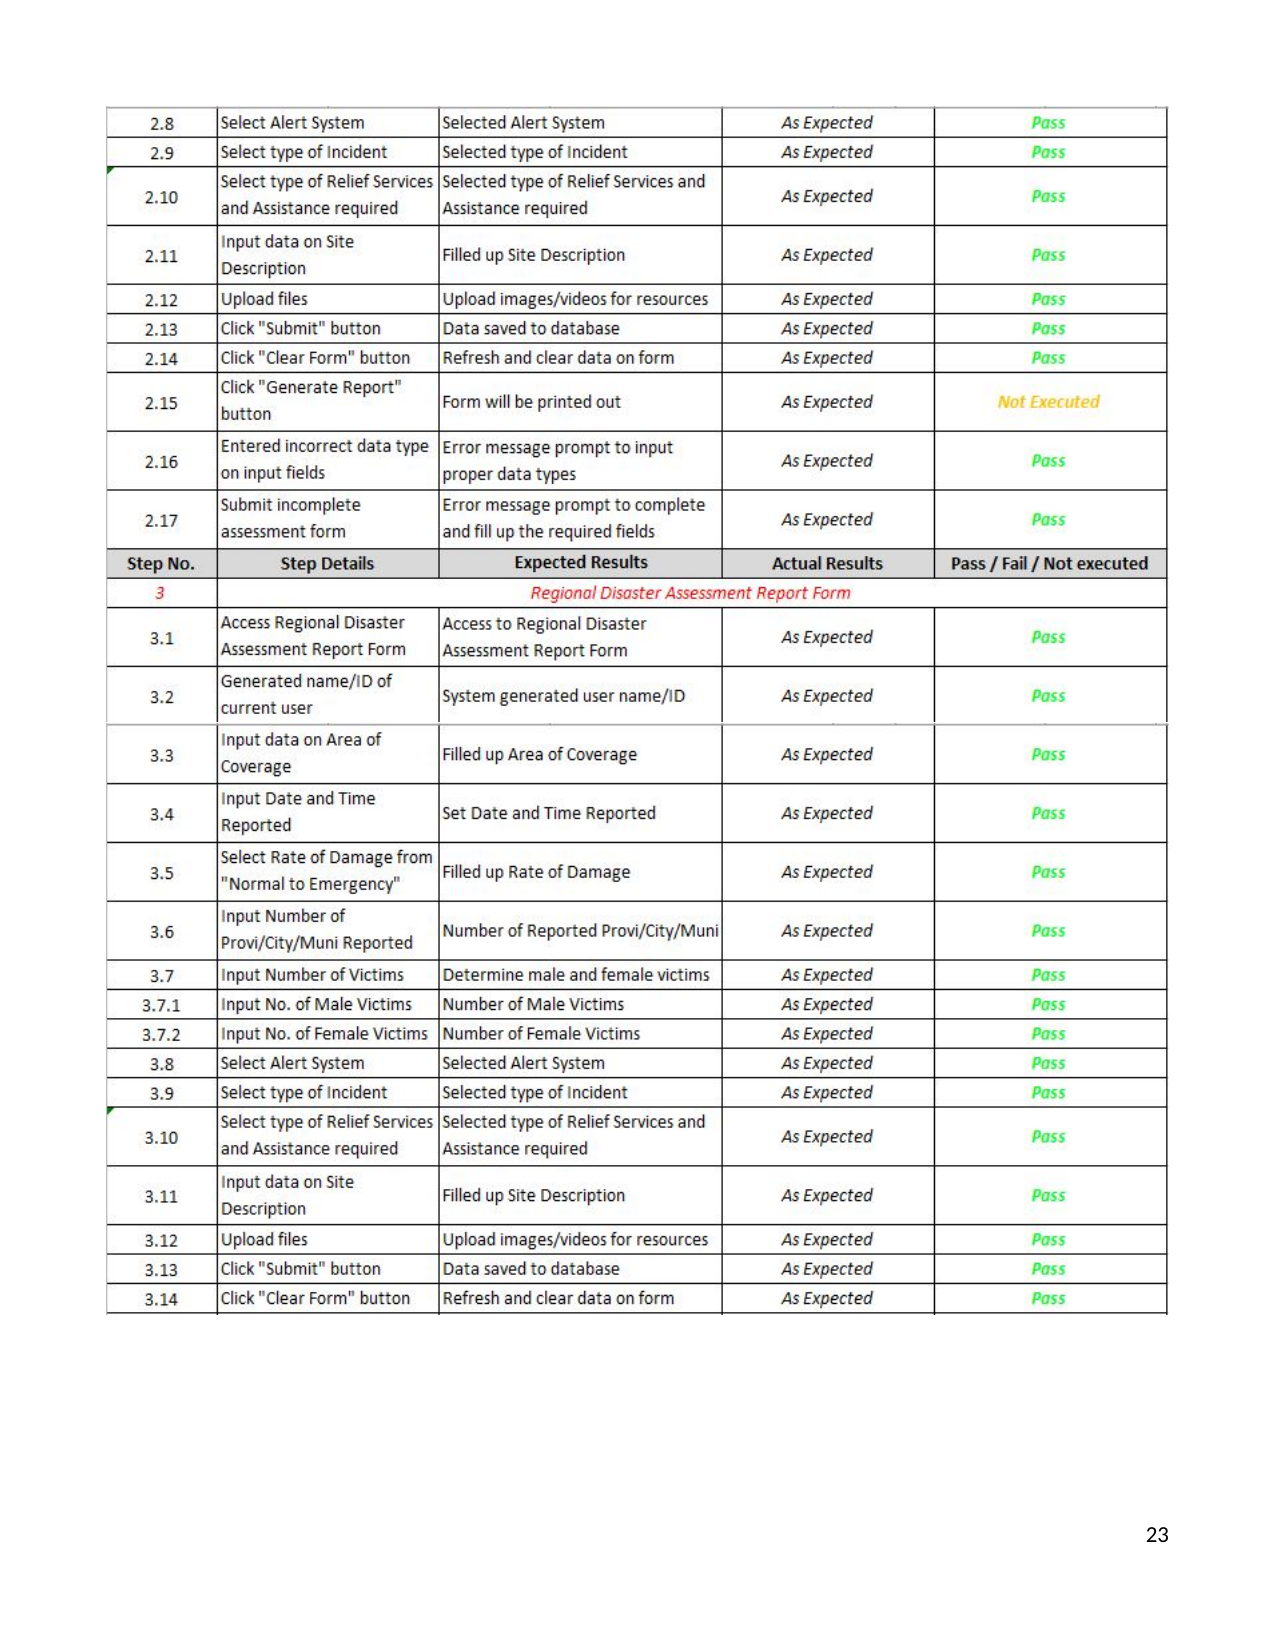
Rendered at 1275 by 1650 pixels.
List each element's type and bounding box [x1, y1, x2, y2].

picture [106, 106, 1169, 722]
picture [106, 723, 1169, 1315]
